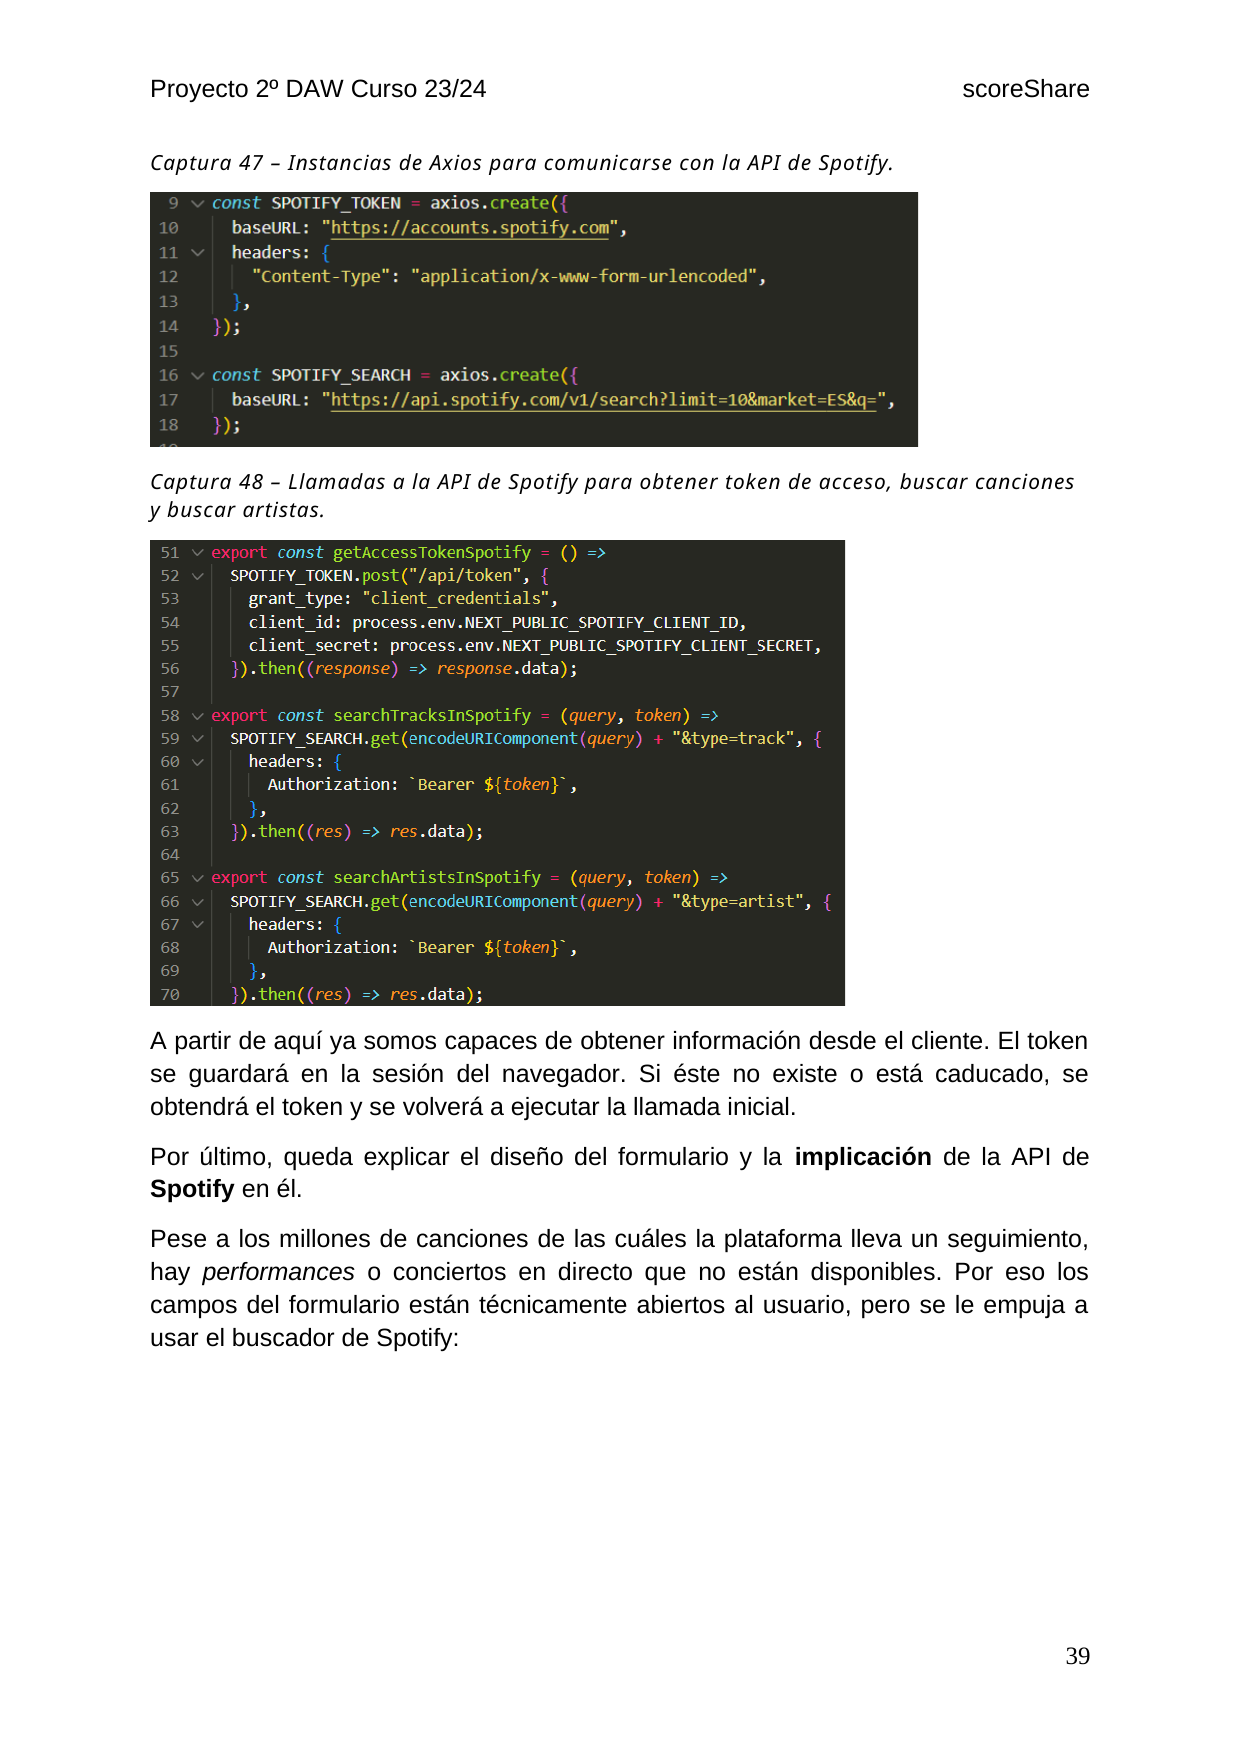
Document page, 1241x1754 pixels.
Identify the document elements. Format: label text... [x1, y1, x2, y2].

text A partir de aquí ya somos capaces de obtener información desde el cliente. El token se guardará en la sesión del navegador. Si éste no existe o está caducado, se obtendrá el token y se volverá a ejecutar la llamada inicial. [150, 1026, 1090, 1121]
text Captura 47 – Instancias de Axios para comunicarse con la API de Spotify. [150, 148, 1090, 176]
text Pese a los millones de canciones de las cuáles la plataforma lleva un seguimiento, hay performances o conciertos en directo que no están disponibles. Por eso los campos del formulario están técnicamente abiertos al usuario, pero se le empuja a usar el buscador de Spotify: [150, 1224, 1090, 1352]
picture [150, 192, 919, 447]
text Captura 48 – Llamadas a la API de Spotify para obtener token de acceso, buscar canciones y buscar artistas. [150, 467, 1090, 524]
text Por último, queda explicar el diseño del formulario y la implicación de la API de Spotify en él. [150, 1141, 1090, 1203]
picture [150, 540, 846, 1006]
